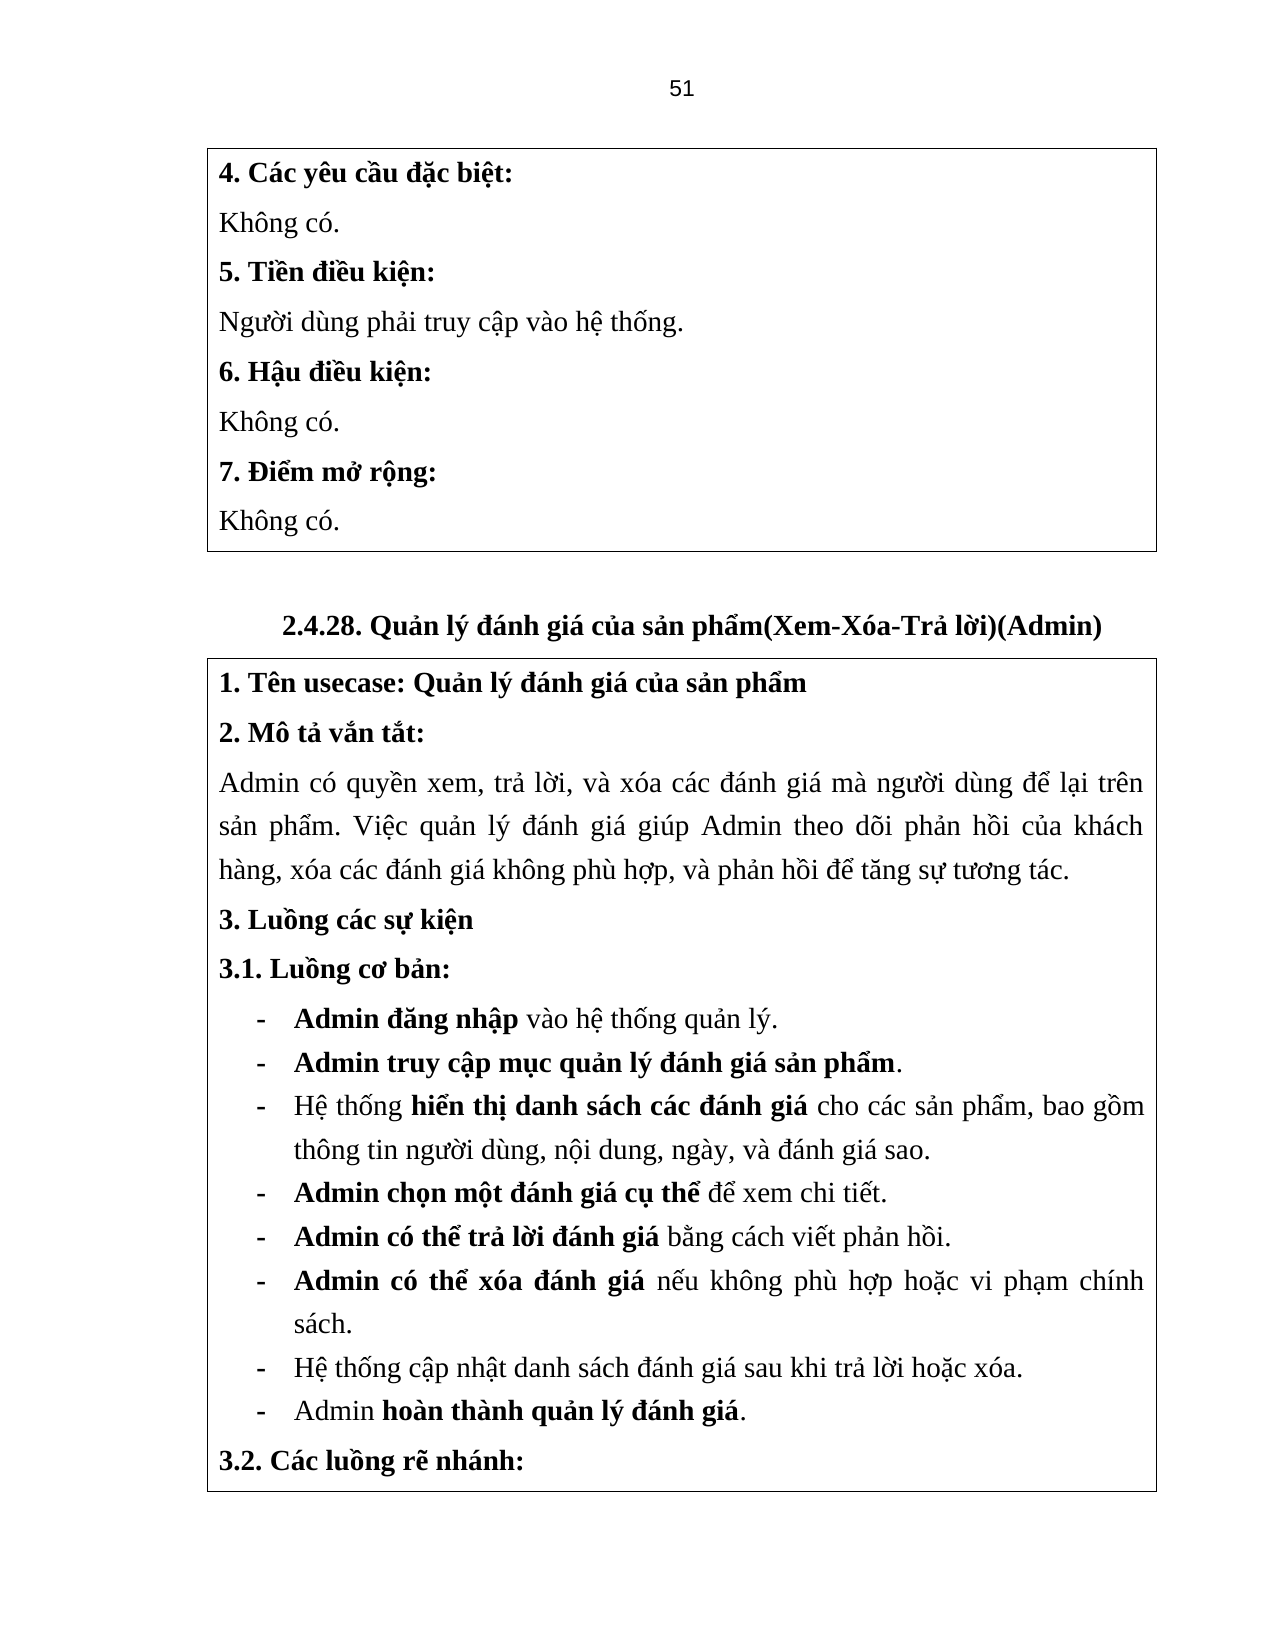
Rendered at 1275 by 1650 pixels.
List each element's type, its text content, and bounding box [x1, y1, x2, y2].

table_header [208, 149, 1156, 551]
subtitle 2.4.28. Quản lý đánh giá của sản phẩm(Xem-Xóa-Trả lời)(Admin) [207, 608, 1157, 642]
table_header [208, 659, 1156, 1491]
